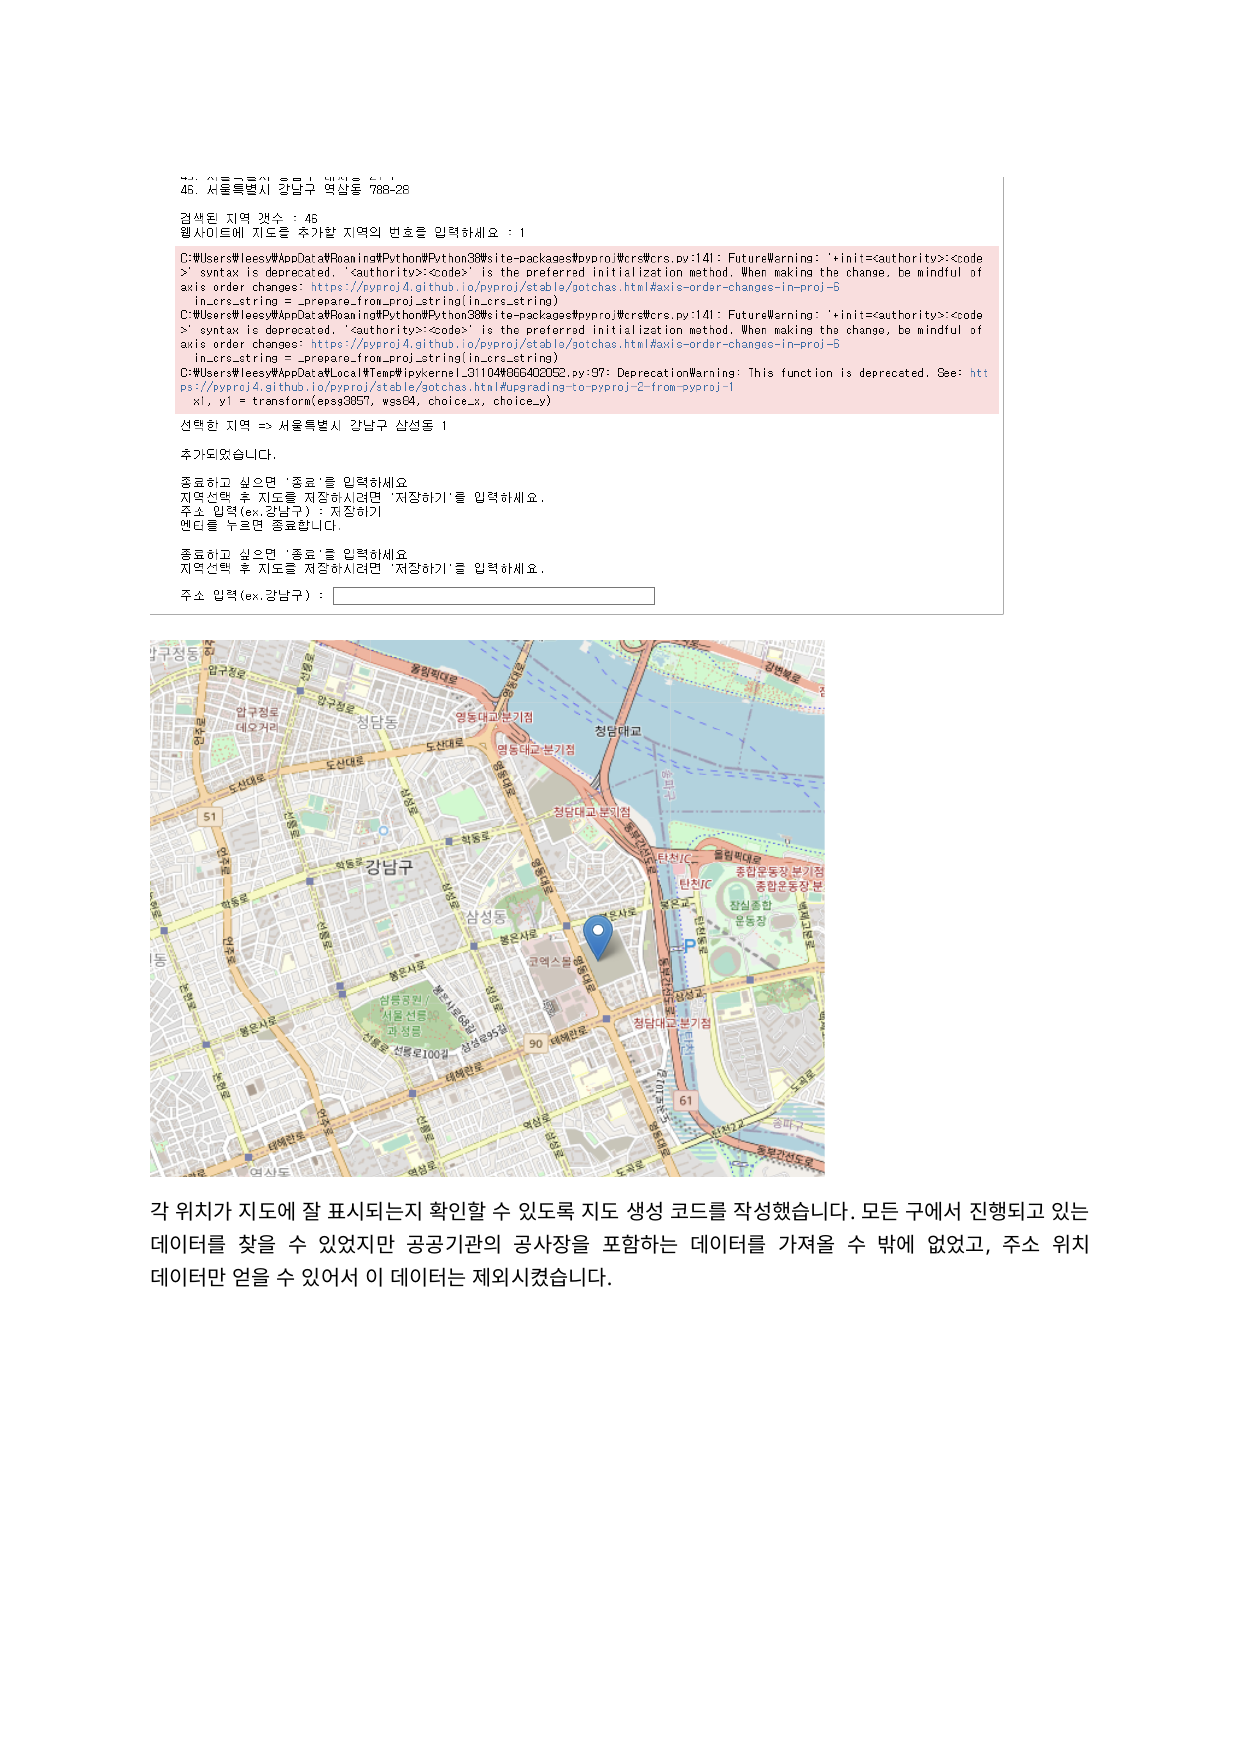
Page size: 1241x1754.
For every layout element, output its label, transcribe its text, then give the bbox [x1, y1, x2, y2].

text 각 위치가 지도에 잘 표시되는지 확인할 수 있도록 지도 생성 코드를 작성했습니다. 모든 구에서 진행되고 있는 데이터를 찾을 수 있었지만 공공기관의 공사장을 포함하는 데이터를 가져올 수 밖에 없었고, 주소 위치 데이터만 얻을 수 있어서 이 데이터는 제외시켰습니다. [150, 1196, 1090, 1291]
picture [150, 640, 825, 1177]
picture [150, 177, 1013, 622]
